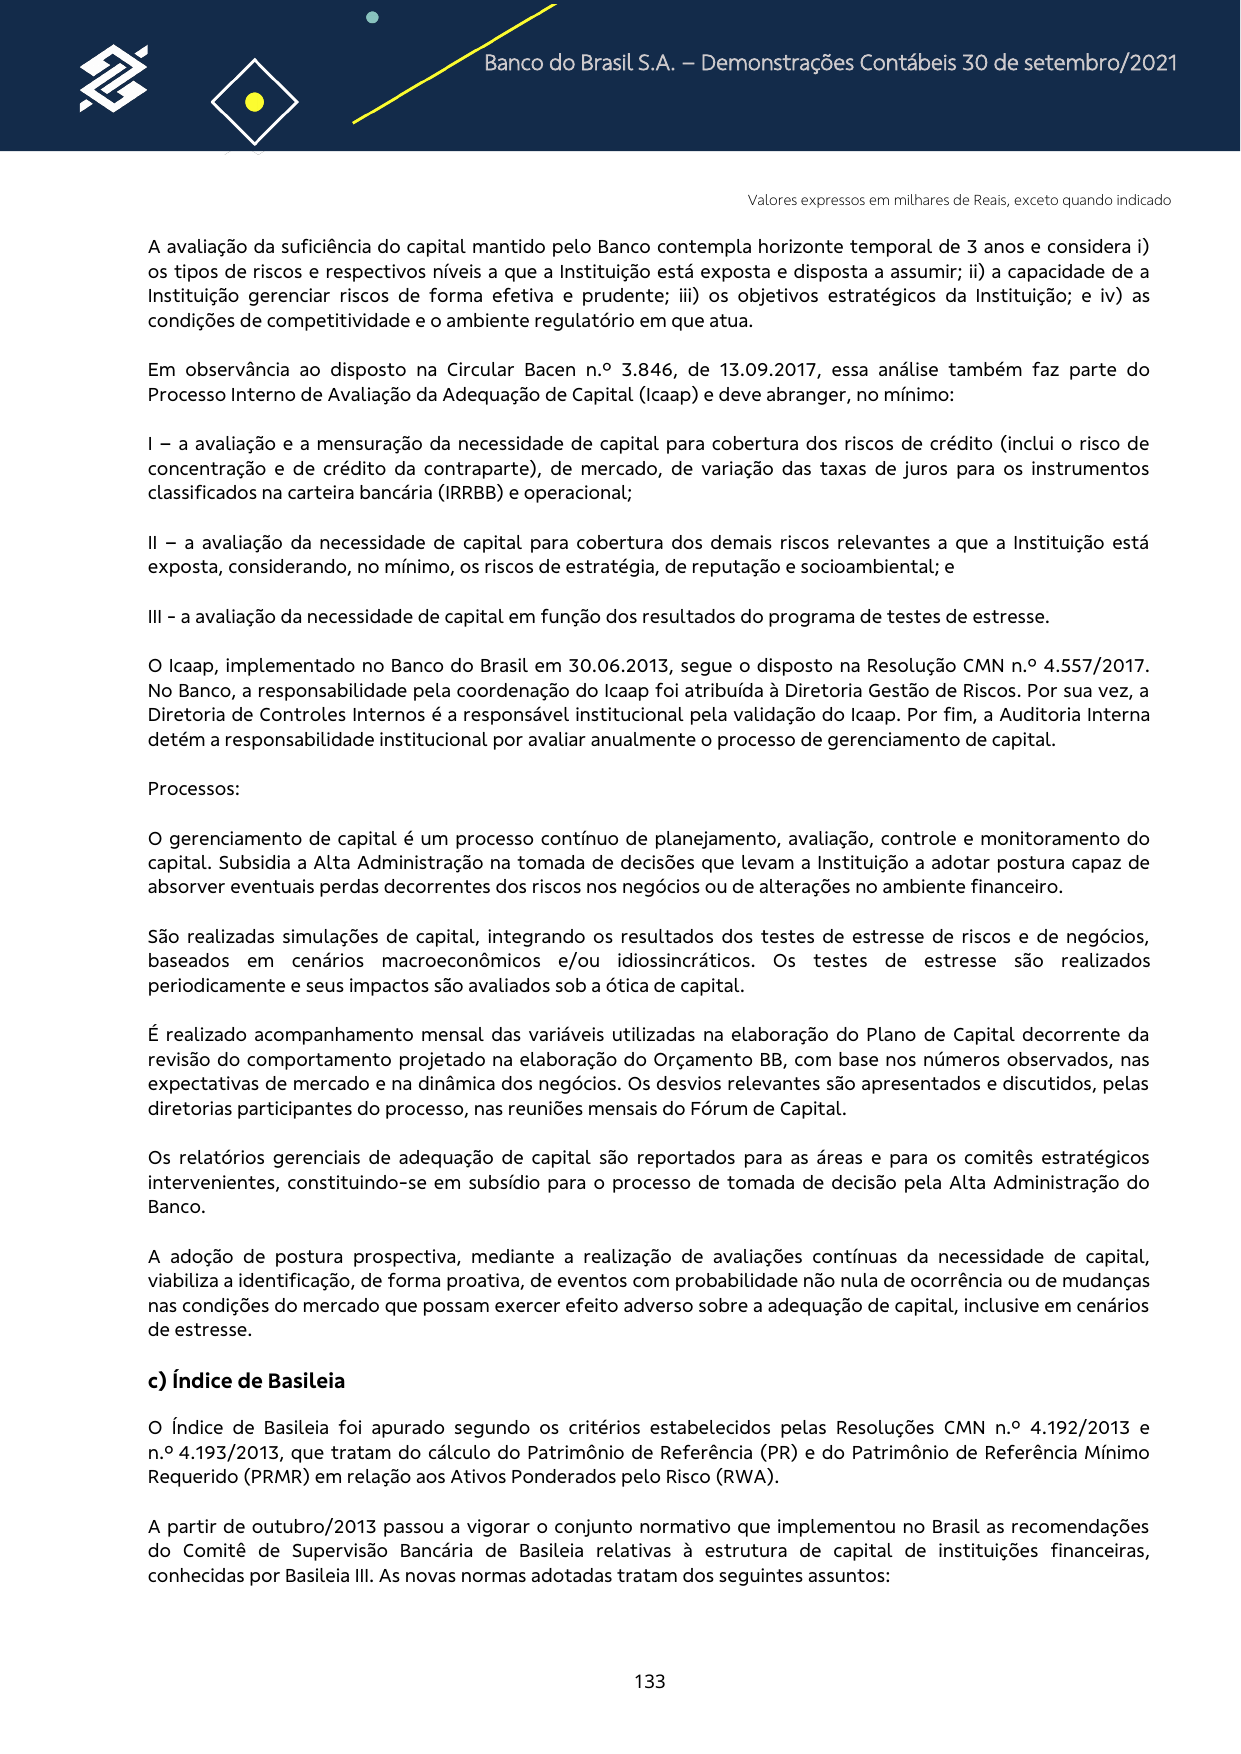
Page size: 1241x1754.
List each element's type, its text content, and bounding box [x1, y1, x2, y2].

text Os relatórios gerenciais de adequação de capital são reportados para as áreas e para os comitês estratégicos intervenientes, constituindo-se em subsídio para o processo de tomada de decisão pela Alta Administração do Banco. [148, 1147, 1152, 1217]
text I – a avaliação e a mensuração da necessidade de capital para cobertura dos riscos de crédito (inclui o risco de concentração e de crédito da contraparte), de mercado, de variação das taxas de juros para os instrumentos classificados na carteira bancária (IRRBB) e operacional; [148, 433, 1152, 503]
text III - a avaliação da necessidade de capital em função dos resultados do programa de testes de estresse. [148, 606, 1152, 627]
text A avaliação da suficiência do capital mantido pelo Banco contempla horizonte temporal de 3 anos e considera i) os tipos de riscos e respectivos níveis a que a Instituição está exposta e disposta a assumir; ii) a capacidade de a Instituição gerenciar riscos de forma efetiva e prudente; iii) os objetivos estratégicos da Instituição; e iv) as condições de competitividade e o ambiente regulatório em que atua. [148, 236, 1152, 331]
text A adoção de postura prospectiva, mediante a realização de avaliações contínuas da necessidade de capital, viabiliza a identificação, de forma proativa, de eventos com probabilidade não nula de ocorrência ou de mudanças nas condições do mercado que possam exercer efeito adverso sobre a adequação de capital, inclusive em cenários de estresse. [148, 1246, 1152, 1340]
text Em observância ao disposto na Circular Bacen n.º 3.846, de 13.09.2017, essa análise também faz parte do Processo Interno de Avaliação da Adequação de Capital (Icaap) e deve abranger, no mínimo: [148, 359, 1152, 405]
picture [210, 4, 588, 146]
text II – a avaliação da necessidade de capital para cobertura dos demais riscos relevantes a que a Instituição está exposta, considerando, no mínimo, os riscos de estratégia, de reputação e socioambiental; e [148, 532, 1152, 577]
text A partir de outubro/2013 passou a vigorar o conjunto normativo que implementou no Brasil as recomendações do Comitê de Supervisão Bancária de Basileia relativas à estrutura de capital de instituições financeiras, conhecidas por Basileia III. As novas normas adotadas tratam dos seguintes assuntos: [148, 1516, 1152, 1586]
picture [79, 44, 148, 113]
text Processos: [148, 778, 1152, 799]
text É realizado acompanhamento mensal das variáveis utilizadas na elaboração do Plano de Capital decorrente da revisão do comportamento projetado na elaboração do Orçamento BB, com base nos números observados, nas expectativas de mercado e na dinâmica dos negócios. Os desvios relevantes são apresentados e discutidos, pelas diretorias participantes do processo, nas reuniões mensais do Fórum de Capital. [148, 1024, 1152, 1119]
text ) Índice de Basileia [148, 1368, 1152, 1392]
text O Icaap, implementado no Banco do Brasil em 30.06.2013, segue o disposto na Resolução CMN n.º 4.557/2017. No Banco, a responsabilidade pela coordenação do Icaap foi atribuída à Diretoria Gestão de Riscos. Por sua vez, a Diretoria de Controles Internos é a responsável institucional pela validação do Icaap. Por fim, a Auditoria Interna detém a responsabilidade institucional por avaliar anualmente o processo de gerenciamento de capital. [148, 655, 1152, 750]
text O Índice de Basileia foi apurado segundo os critérios estabelecidos pelas Resoluções CMN n.º 4.192/2013 e n.º 4.193/2013, que tratam do cálculo do Patrimônio de Referência (PR) e do Patrimônio de Referência Mínimo Requerido (PRMR) em relação aos Ativos Ponderados pelo Risco (RWA). [148, 1417, 1152, 1487]
text São realizadas simulações de capital, integrando os resultados dos testes de estresse de riscos e de negócios, baseados em cenários macroeconômicos e/ou idiossincráticos. Os testes de estresse são realizados periodicamente e seus impactos são avaliados sob a ótica de capital. [148, 926, 1152, 996]
text O gerenciamento de capital é um processo contínuo de planejamento, avaliação, controle e monitoramento do capital. Subsidia a Alta Administração na tomada de decisões que levam a Instituição a adotar postura capaz de absorver eventuais perdas decorrentes dos riscos nos negócios ou de alterações no ambiente financeiro. [148, 827, 1152, 898]
